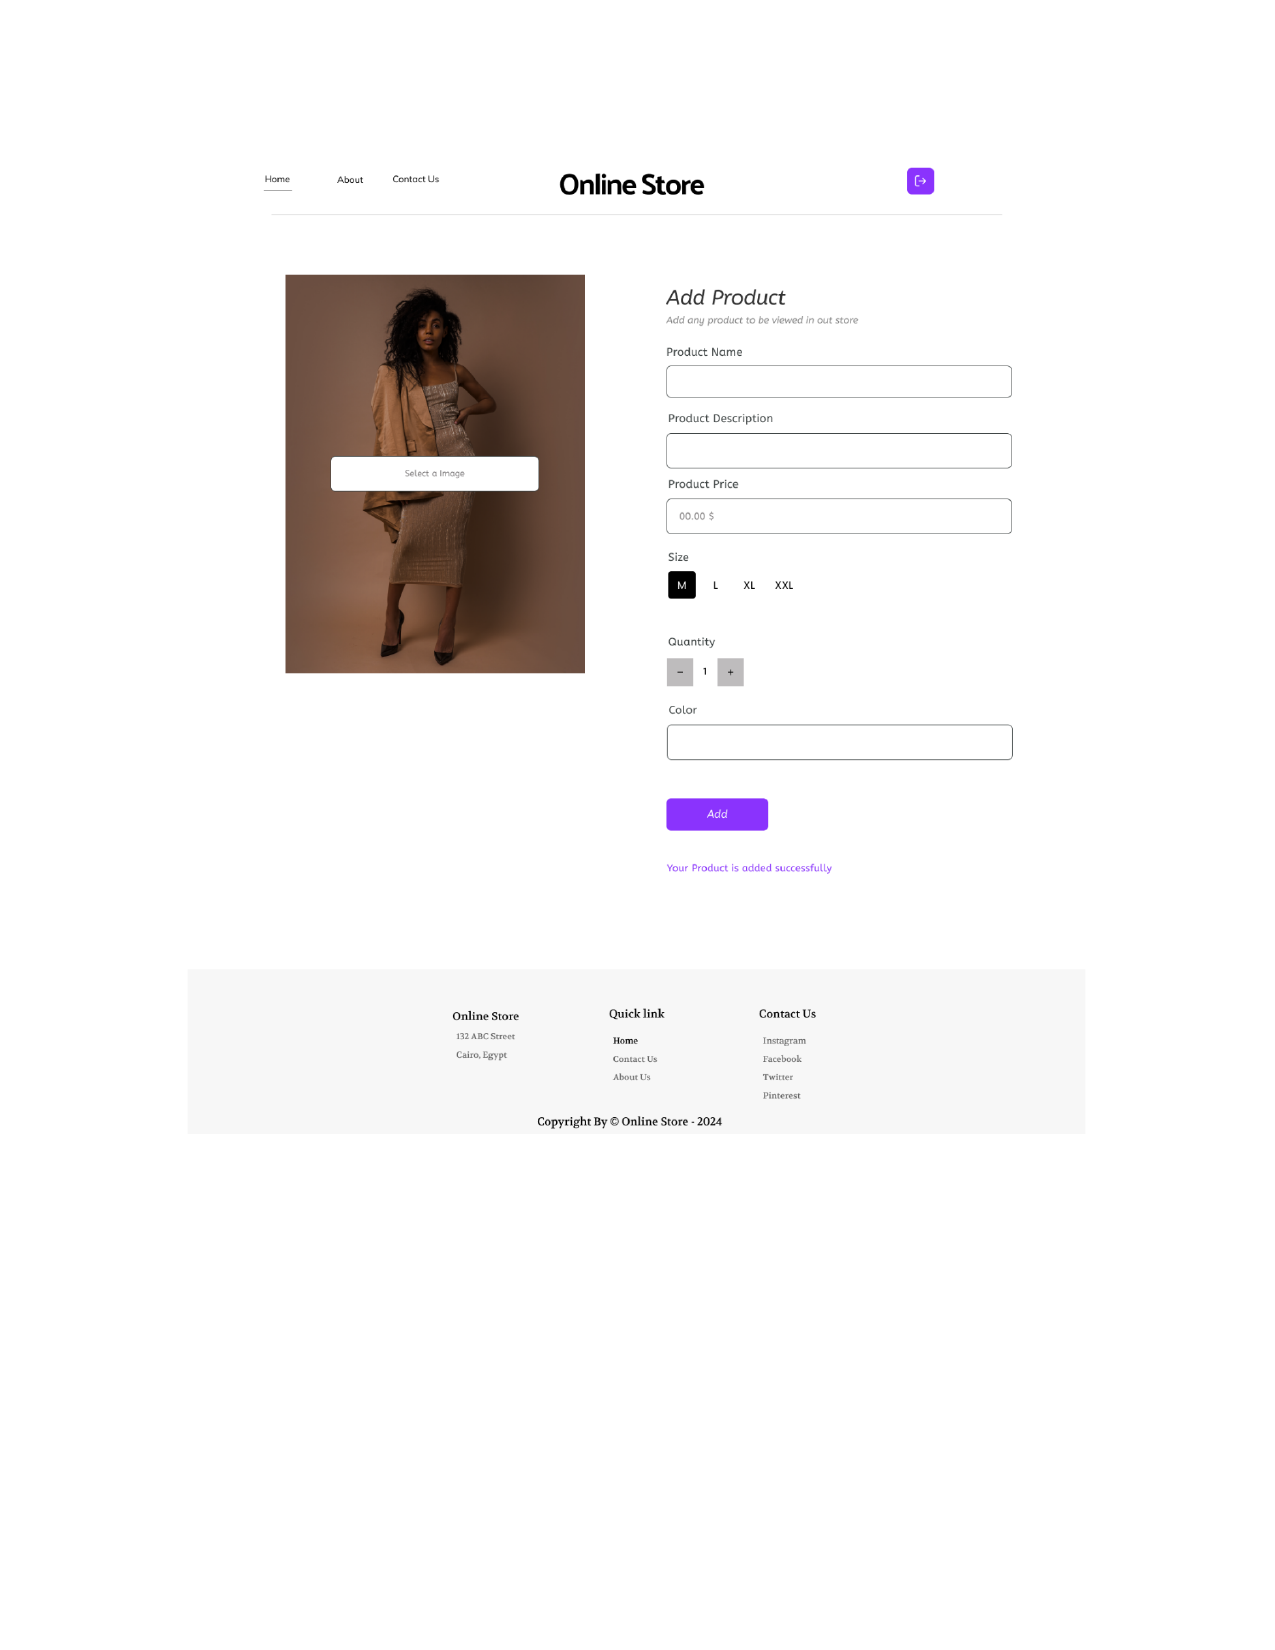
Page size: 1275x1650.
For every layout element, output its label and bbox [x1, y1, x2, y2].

picture [187, 150, 1086, 1134]
